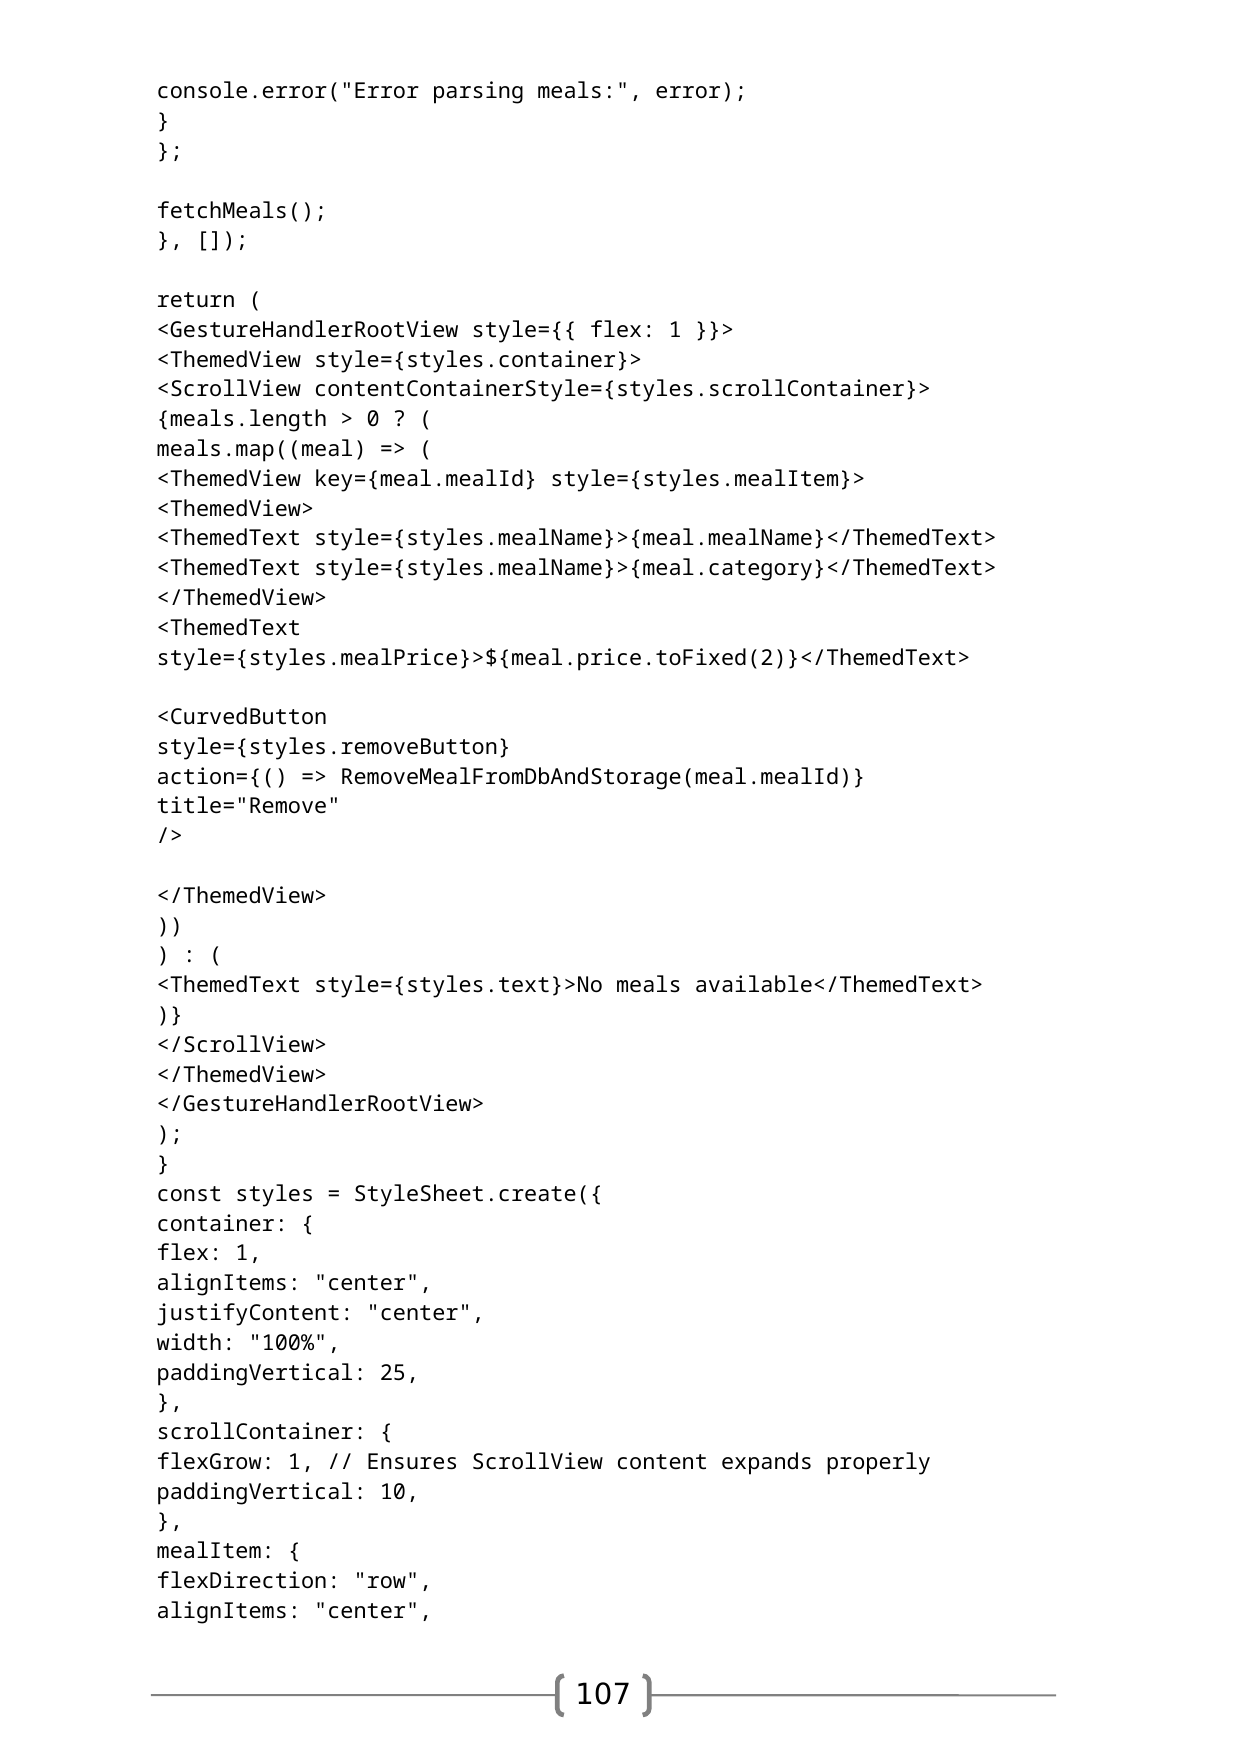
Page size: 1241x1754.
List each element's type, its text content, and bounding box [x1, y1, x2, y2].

text width: "100%", [156, 1327, 1088, 1356]
text paddingVertical: 10, [156, 1476, 1088, 1505]
text <ThemedView style={styles.container}> [156, 343, 1088, 373]
text }, [156, 1386, 1088, 1416]
text }; [156, 135, 1088, 165]
text title="Remove" [156, 790, 1088, 820]
text <ScrollView contentContainerStyle={styles.scrollContainer}> [156, 373, 1088, 403]
text container: { [156, 1207, 1088, 1237]
text scrollContainer: { [156, 1416, 1088, 1446]
text <ThemedView key={meal.mealId} style={styles.mealItem}> [156, 463, 1088, 492]
text </ThemedView> [156, 582, 1088, 612]
text mealItem: { [156, 1535, 1088, 1565]
text paddingVertical: 25, [156, 1356, 1088, 1386]
text flex: 1, [156, 1237, 1088, 1267]
text return ( [156, 284, 1088, 314]
text fetchMeals(); [156, 194, 1088, 224]
text /> [156, 820, 1088, 850]
text justifyContent: "center", [156, 1297, 1088, 1327]
text flexGrow: 1, // Ensures ScrollView content expands properly [156, 1446, 1088, 1476]
text }, []); [156, 224, 1088, 254]
text alignItems: "center", [156, 1595, 1088, 1624]
text <ThemedText style={styles.mealPrice}>${meal.price.toFixed(2)}</ThemedText> [156, 612, 1088, 671]
text flexDirection: "row", [156, 1565, 1088, 1595]
text <ThemedView> [156, 492, 1088, 522]
text ) : ( [156, 939, 1088, 969]
text </ThemedView> [156, 1058, 1088, 1088]
text </ScrollView> [156, 1029, 1088, 1058]
text )} [156, 999, 1088, 1029]
text <GestureHandlerRootView style={{ flex: 1 }}> [156, 314, 1088, 343]
text ); [156, 1118, 1088, 1148]
text action={() => RemoveMealFromDbAndStorage(meal.mealId)} [156, 761, 1088, 790]
text console.error("Error parsing meals:", error); [156, 75, 1088, 105]
text }, [156, 1505, 1088, 1535]
text <CurvedButton [156, 701, 1088, 731]
text <ThemedText style={styles.mealName}>{meal.category}</ThemedText> [156, 552, 1088, 582]
text </GestureHandlerRootView> [156, 1088, 1088, 1118]
text )) [156, 909, 1088, 939]
text {meals.length > 0 ? ( [156, 403, 1088, 433]
text <ThemedText style={styles.mealName}>{meal.mealName}</ThemedText> [156, 522, 1088, 552]
text style={styles.removeButton} [156, 731, 1088, 761]
text alignItems: "center", [156, 1267, 1088, 1297]
text meals.map((meal) => ( [156, 433, 1088, 463]
text <ThemedText style={styles.text}>No meals available</ThemedText> [156, 969, 1088, 999]
text } [156, 105, 1088, 135]
text const styles = StyleSheet.create({ [156, 1178, 1088, 1207]
text </ThemedView> [156, 880, 1088, 909]
text } [156, 1148, 1088, 1178]
